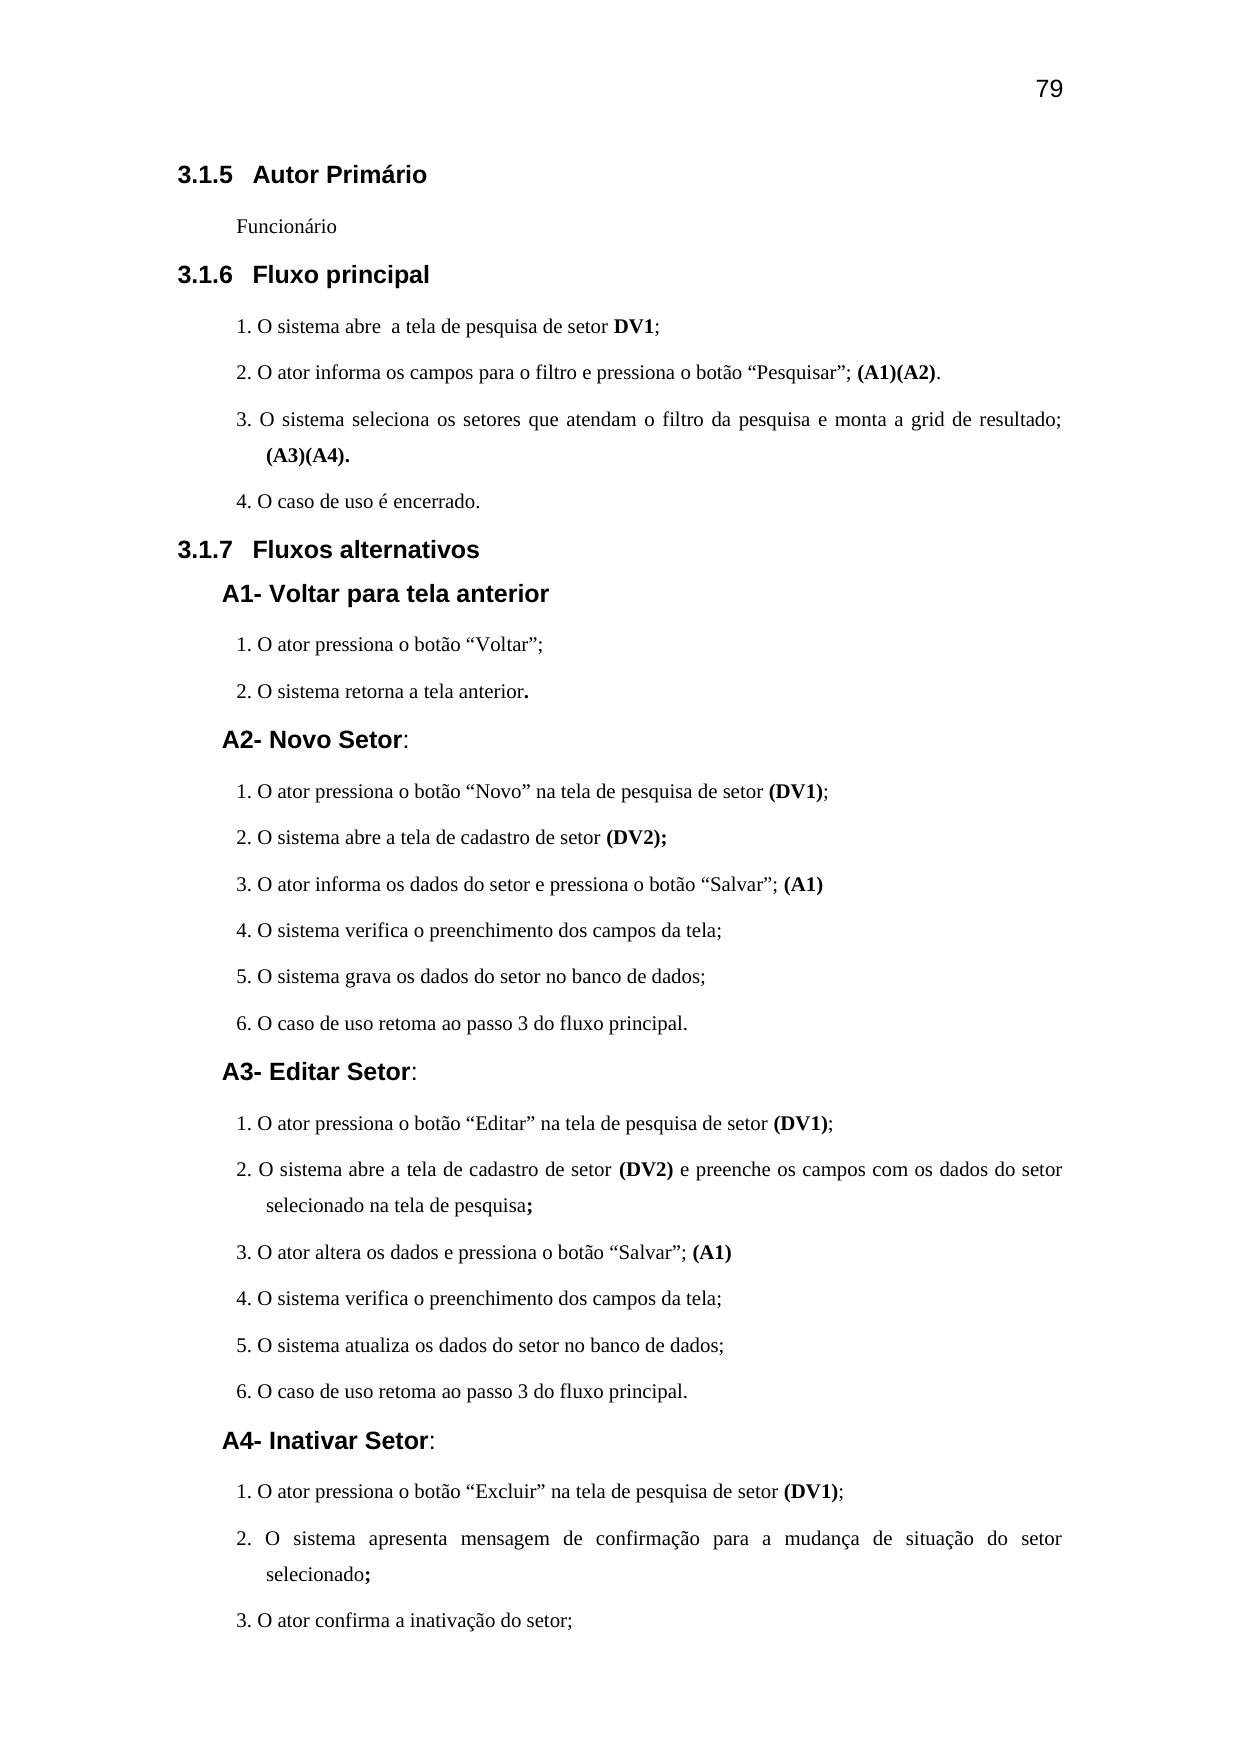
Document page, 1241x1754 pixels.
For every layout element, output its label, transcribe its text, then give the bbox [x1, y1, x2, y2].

text 1. O ator pressiona o botão “Excluir” na tela de pesquisa de setor (DV1); [236, 1479, 1063, 1503]
text 6. O caso de uso retoma ao passo 3 do fluxo principal. [236, 1379, 1063, 1403]
text 2. O sistema retorna a tela anterior. [236, 678, 1063, 703]
text 1. O ator pressiona o botão “Voltar”; [236, 632, 1063, 656]
text 2. O sistema abre a tela de cadastro de setor (DV2) e preenche os campos com os dados do setor selecionado na tela de pesquisa; [236, 1157, 1063, 1217]
text A4- Inativar Setor: [177, 1426, 1063, 1454]
text 3. O sistema seleciona os setores que atendam o filtro da pesquisa e monta a grid de resultado; (A3)(A4). [236, 406, 1063, 467]
text Fluxos alternativos [177, 535, 1063, 564]
text 1. O ator pressiona o botão “Editar” na tela de pesquisa de setor (DV1); [236, 1111, 1063, 1135]
text A1- Voltar para tela anterior [177, 578, 1063, 607]
text 2. O ator informa os campos para o filtro e pressiona o botão “Pesquisar”; (A1)(A2). [236, 360, 1063, 384]
text 6. O caso de uso retoma ao passo 3 do fluxo principal. [236, 1011, 1063, 1035]
text Autor Primário [177, 160, 1063, 189]
text 2. O sistema apresenta mensagem de confirmação para a mudança de situação do setor selecionado; [236, 1526, 1063, 1586]
text 4. O sistema verifica o preenchimento dos campos da tela; [236, 918, 1063, 942]
text 3. O ator altera os dados e pressiona o botão “Salvar”; (A1) [236, 1240, 1063, 1264]
text 5. O sistema grava os dados do setor no banco de dados; [236, 964, 1063, 988]
text 4. O caso de uso é encerrado. [236, 489, 1063, 513]
text 3. O ator informa os dados do setor e pressiona o botão “Salvar”; (A1) [236, 871, 1063, 896]
text Funcionário [177, 213, 1063, 238]
text 5. O sistema atualiza os dados do setor no banco de dados; [236, 1333, 1063, 1357]
text 1. O ator pressiona o botão “Novo” na tela de pesquisa de setor (DV1); [236, 778, 1063, 803]
text 1. O sistema abre a tela de pesquisa de setor DV1; [236, 313, 1063, 338]
text 2. O sistema abre a tela de cadastro de setor (DV2); [236, 825, 1063, 849]
text A3- Editar Setor: [177, 1057, 1063, 1086]
text 3. O ator confirma a inativação do setor; [236, 1608, 1063, 1632]
text 4. O sistema verifica o preenchimento dos campos da tela; [236, 1286, 1063, 1310]
text Fluxo principal [177, 260, 1063, 289]
text A2- Novo Setor: [177, 725, 1063, 754]
